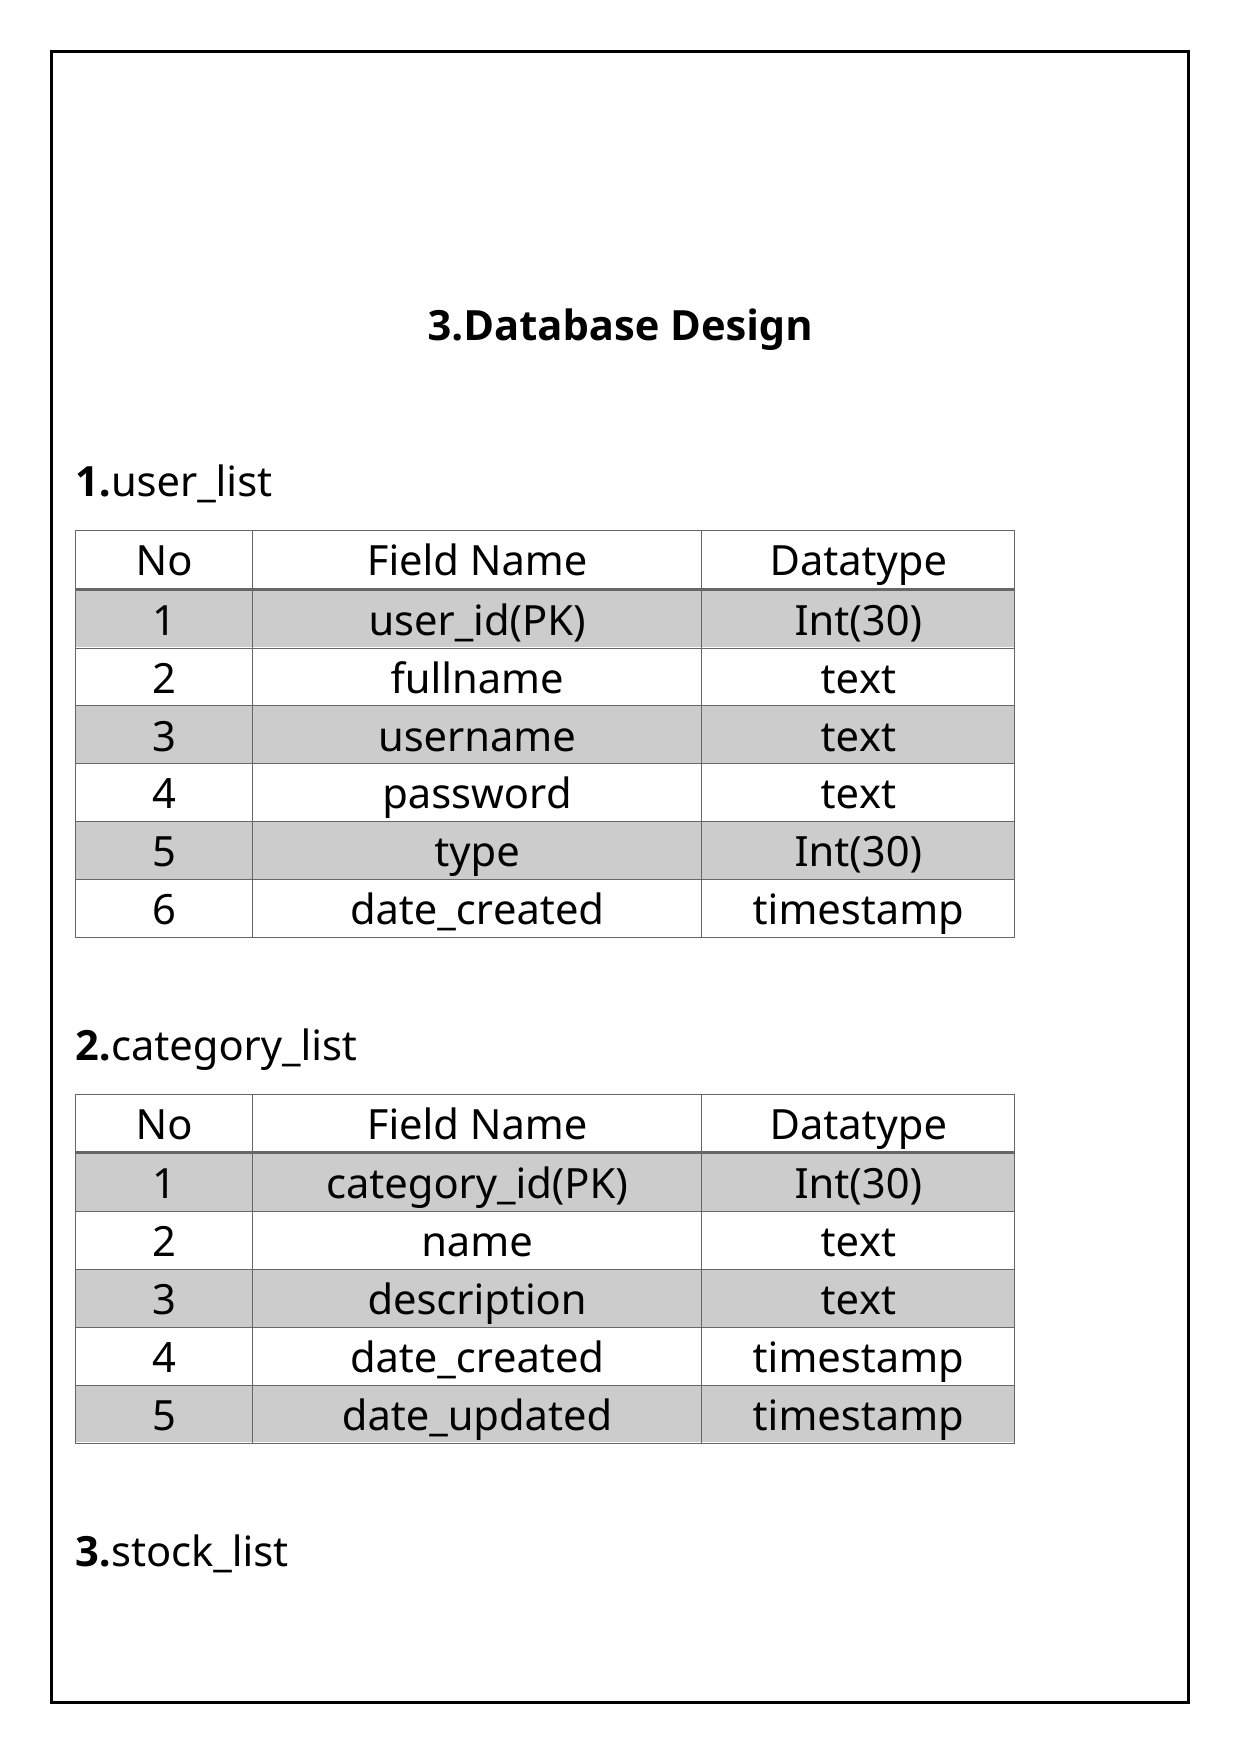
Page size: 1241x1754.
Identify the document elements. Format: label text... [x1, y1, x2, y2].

table_cell date_created [253, 880, 701, 937]
table_cell Int(30) [702, 1154, 1014, 1211]
table_cell text [702, 706, 1014, 763]
table_cell 5 [76, 1386, 252, 1442]
table_cell 2 [76, 649, 252, 705]
table_cell username [253, 706, 701, 763]
table_cell 3 [76, 1270, 252, 1327]
table_cell fullname [253, 649, 701, 705]
text 1.user_list [75, 452, 1165, 509]
table_cell description [253, 1270, 701, 1327]
table_header No [76, 1095, 252, 1151]
table_cell 4 [76, 1328, 252, 1384]
table_cell date_updated [253, 1386, 701, 1442]
table_cell text [702, 649, 1014, 705]
table_cell user_id(PK) [253, 591, 701, 647]
table_cell category_id(PK) [253, 1154, 701, 1211]
table_cell timestamp [702, 1328, 1014, 1384]
table_cell 1 [76, 1154, 252, 1211]
text 2.category_list [75, 1016, 1165, 1072]
table_cell timestamp [702, 880, 1014, 937]
table_cell 1 [76, 591, 252, 647]
table_cell type [253, 822, 701, 879]
table_cell timestamp [702, 1386, 1014, 1442]
table_header Field Name [253, 531, 701, 588]
table_cell text [702, 764, 1014, 821]
table_header Datatype [702, 531, 1014, 588]
table_cell 3 [76, 706, 252, 763]
table_header No [76, 531, 252, 588]
table_cell 4 [76, 764, 252, 821]
table_cell password [253, 764, 701, 821]
table_cell 5 [76, 822, 252, 879]
table_cell name [253, 1212, 701, 1269]
text 3.stock_list [75, 1521, 1165, 1578]
text 3.Database Design [75, 296, 1165, 353]
table_cell 6 [76, 880, 252, 937]
table_cell 2 [76, 1212, 252, 1269]
table_header Datatype [702, 1095, 1014, 1151]
table_cell text [702, 1212, 1014, 1269]
table_cell Int(30) [702, 822, 1014, 879]
table_cell Int(30) [702, 591, 1014, 647]
table_cell date_created [253, 1328, 701, 1384]
table_cell text [702, 1270, 1014, 1327]
table_header Field Name [253, 1095, 701, 1151]
